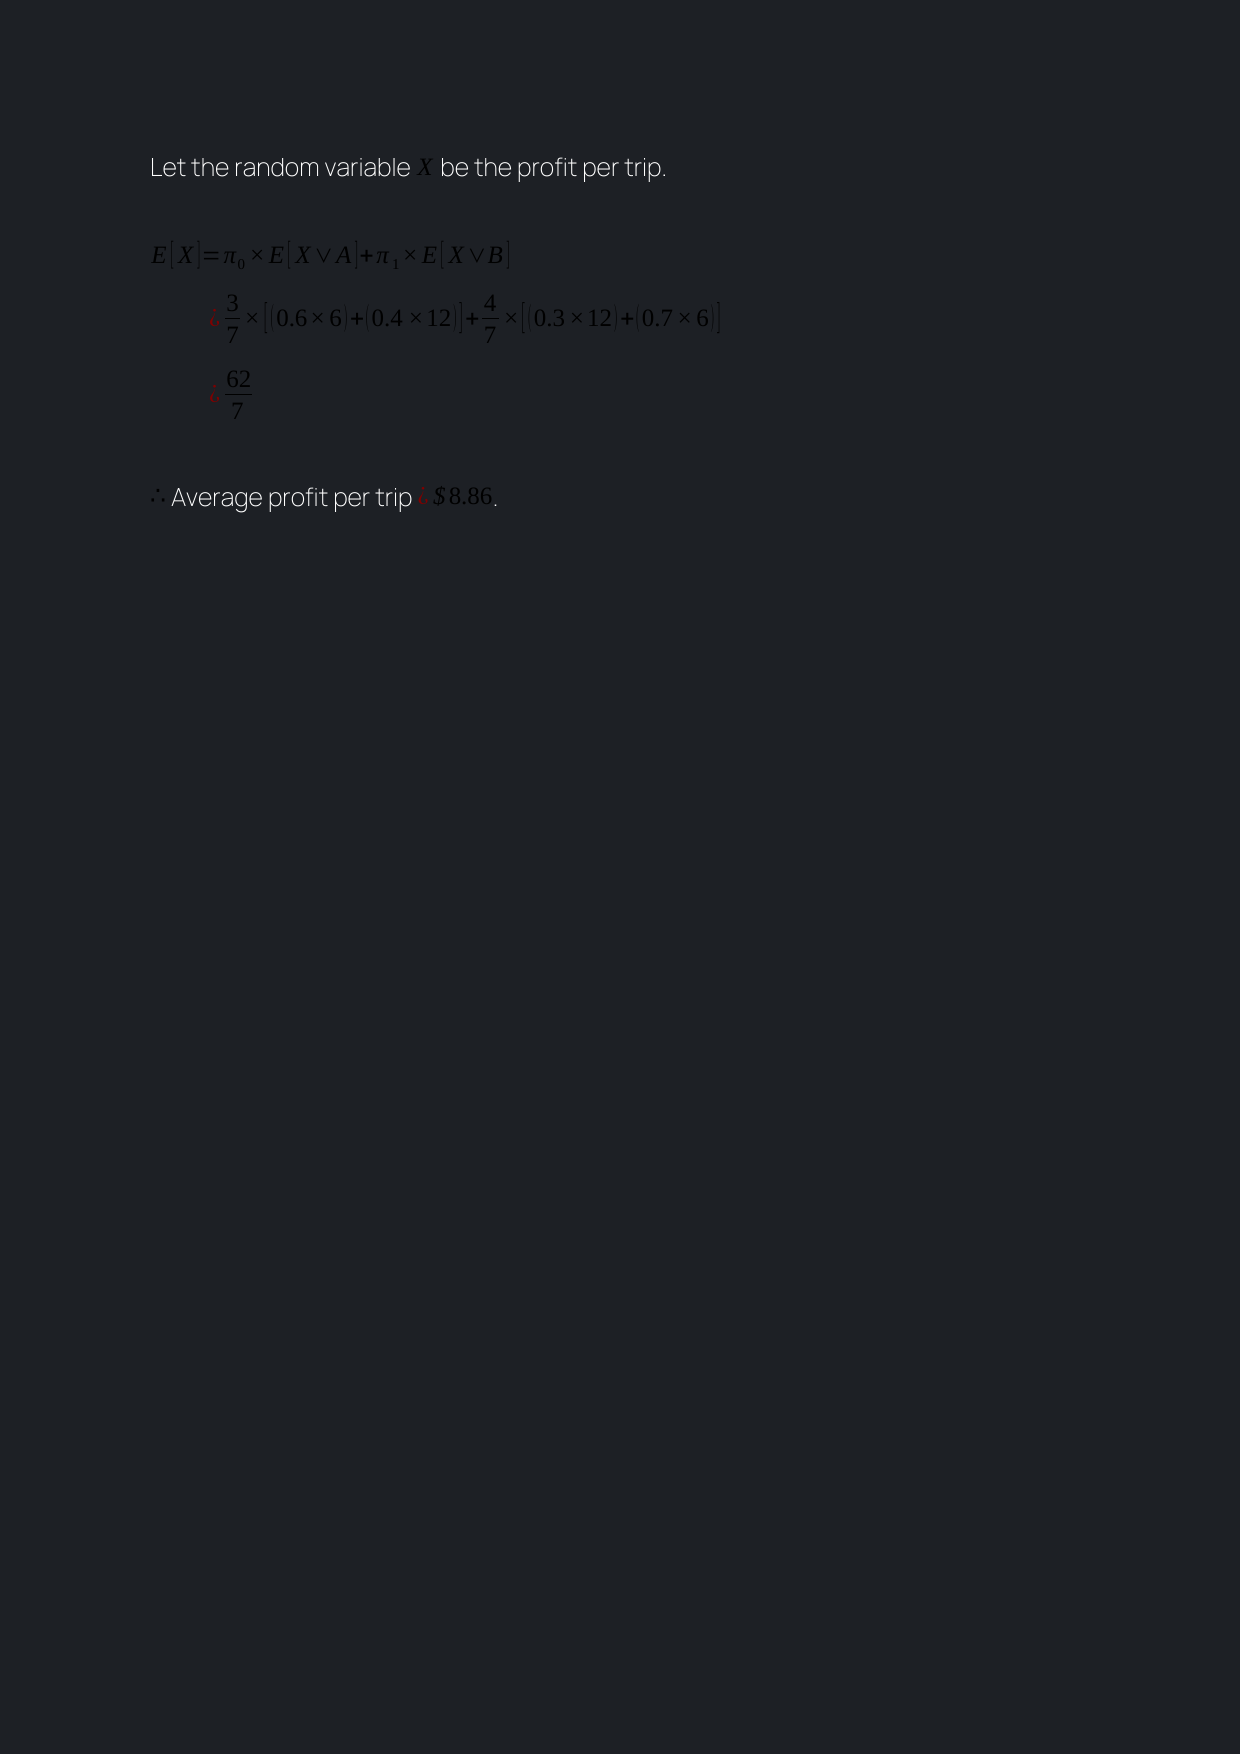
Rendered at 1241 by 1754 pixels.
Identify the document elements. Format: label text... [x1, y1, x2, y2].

text Let the random variable be the profit per trip. [150, 150, 1090, 184]
text Average profit per trip . [150, 479, 1090, 514]
